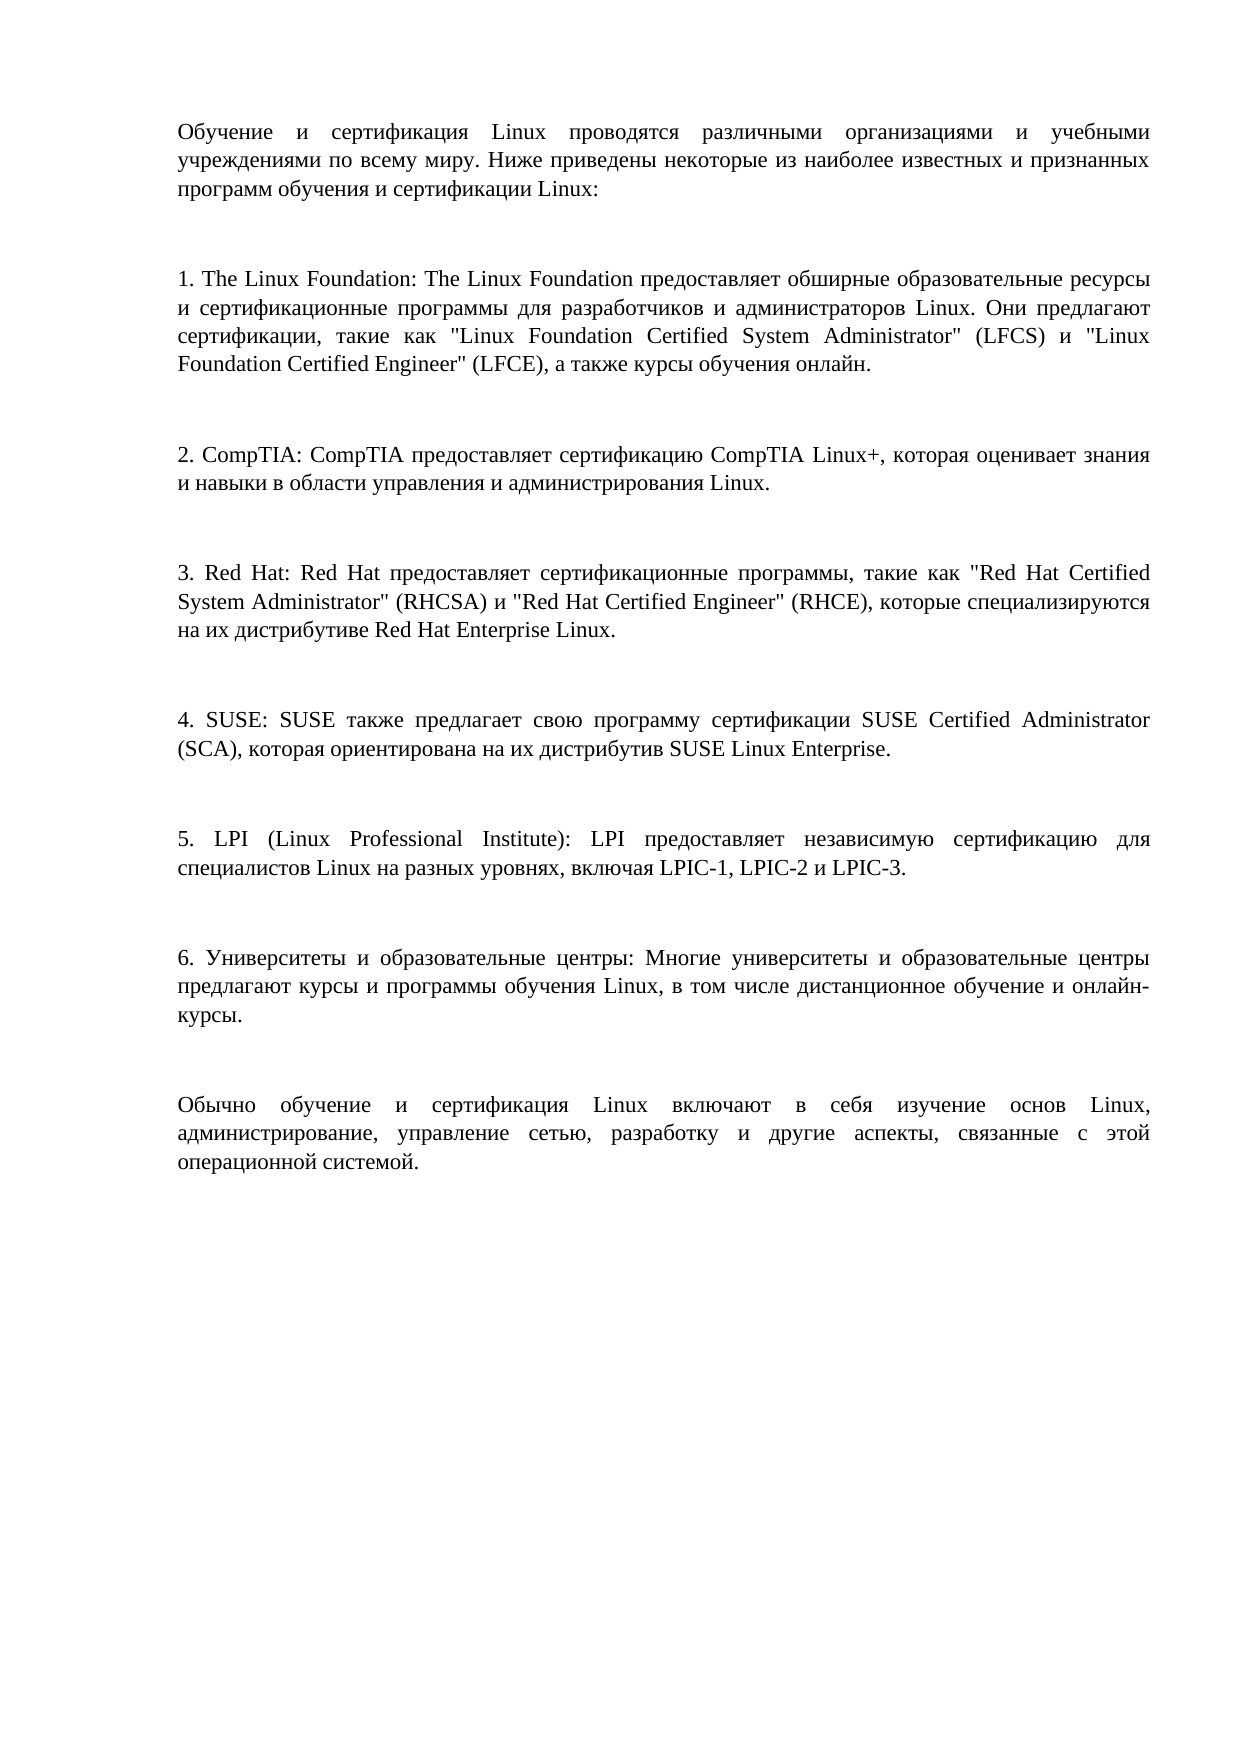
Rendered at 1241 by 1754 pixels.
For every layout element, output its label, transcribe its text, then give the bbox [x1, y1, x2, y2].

text 6. Университеты и образовательные центры: Многие университеты и образовательные центры предлагают курсы и программы обучения Linux, в том числе дистанционное обучение и онлайн-курсы. [177, 944, 1152, 1027]
text 5. LPI (Linux Professional Institute): LPI предоставляет независимую сертификацию для специалистов Linux на разных уровнях, включая LPIC-1, LPIC-2 и LPIC-3. [177, 825, 1152, 880]
text Обучение и сертификация Linux проводятся различными организациями и учебными учреждениями по всему миру. Ниже приведены некоторые из наиболее известных и признанных программ обучения и сертификации Linux: [177, 118, 1152, 201]
text 1. The Linux Foundation: The Linux Foundation предоставляет обширные образовательные ресурсы и сертификационные программы для разработчиков и администраторов Linux. Они предлагают сертификации, такие как "Linux Foundation Certified System Administrator" (LFCS) и "Linux Foundation Certified Engineer" (LFCE), а также курсы обучения онлайн. [177, 265, 1152, 377]
text Обычно обучение и сертификация Linux включают в себя изучение основ Linux, администрирование, управление сетью, разработку и другие аспекты, связанные с этой операционной системой. [177, 1091, 1152, 1174]
text 4. SUSE: SUSE также предлагает свою программу сертификации SUSE Certified Administrator (SCA), которая ориентирована на их дистрибутив SUSE Linux Enterprise. [177, 706, 1152, 761]
text 2. CompTIA: CompTIA предоставляет сертификацию CompTIA Linux+, которая оценивает знания и навыки в области управления и администрирования Linux. [177, 441, 1152, 496]
text 3. Red Hat: Red Hat предоставляет сертификационные программы, такие как "Red Hat Certified System Administrator" (RHCSA) и "Red Hat Certified Engineer" (RHCE), которые специализируются на их дистрибутиве Red Hat Enterprise Linux. [177, 559, 1152, 643]
